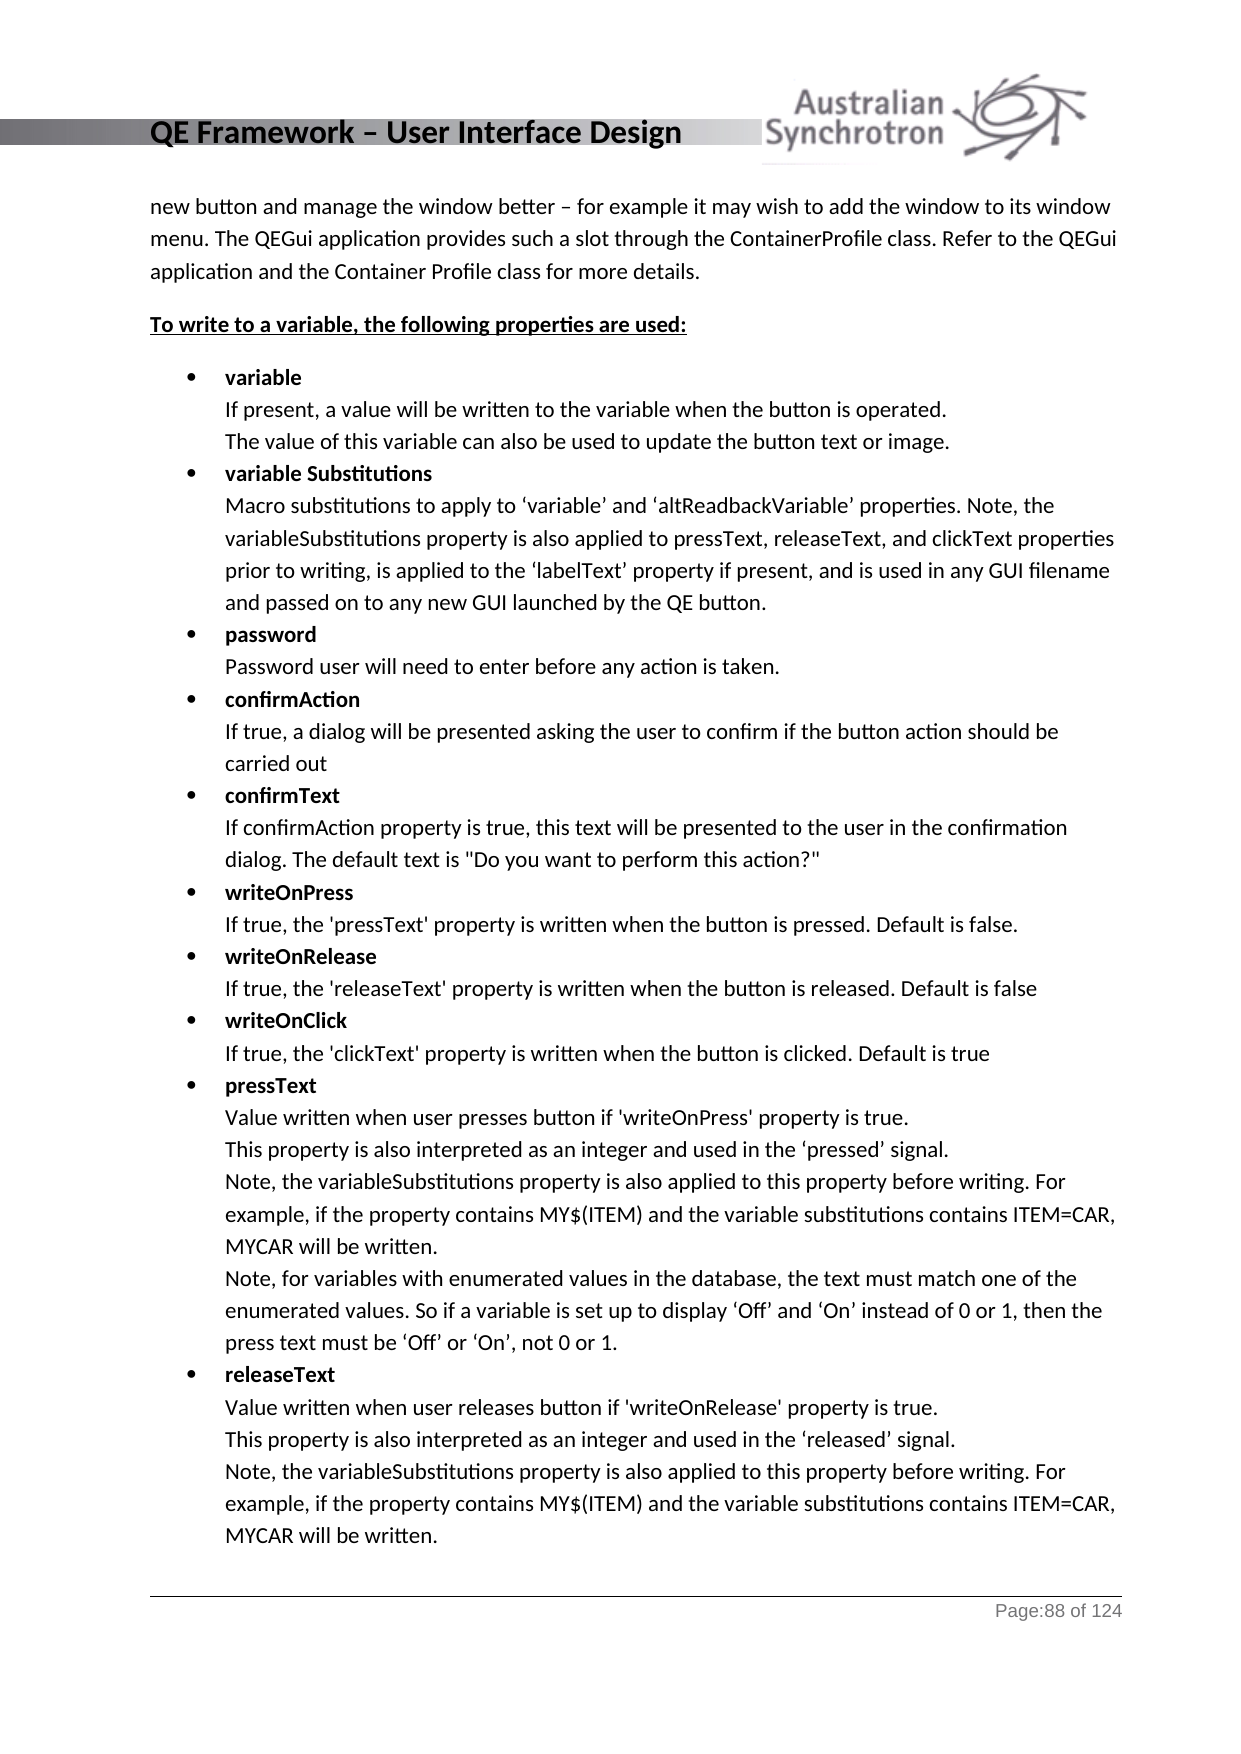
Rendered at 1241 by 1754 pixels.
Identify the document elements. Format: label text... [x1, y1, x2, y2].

picture [0, 73, 1090, 165]
list confirmAction If true, a dialog will be presented asking the user to confirm if the button action should be carried out [187, 685, 1122, 777]
list pressText Value written when user presses button if 'writeOnPress' property is true. This property is also interpreted as an integer and used in the ‘pressed’ signal. Note, the variableSubstitutions property is also applied to this property before writing. For example, if the property contains MY$(ITEM) and the variable substitutions contains ITEM=CAR, MYCAR will be written. Note, for variables with enumerated values in the database, the text must match one of the enumerated values. So if a variable is set up to display ‘Off’ and ‘On’ instead of 0 or 1, then the press text must be ‘Off’ or ‘On’, not 0 or 1. [187, 1071, 1122, 1356]
list variable If present, a value will be written to the variable when the button is operated. The value of this variable can also be used to update the button text or image. [187, 363, 1122, 455]
list writeOnRelease If true, the 'releaseText' property is written when the button is released. Default is false [187, 942, 1122, 1002]
list writeOnClick If true, the 'clickText' property is written when the button is clicked. Default is true [187, 1007, 1122, 1067]
picture [155, 125, 168, 140]
list confirmText If confirmAction property is true, this text will be presented to the user in the confirmation dialog. The default text is "Do you want to perform this action?" [187, 781, 1122, 874]
list writeOnPress If true, the 'pressText' property is written when the button is pressed. Default is false. [187, 878, 1122, 938]
list password Password user will need to enter before any action is taken. [187, 620, 1122, 681]
list variable Substitutions Macro substitutions to apply to ‘variable’ and ‘altReadbackVariable’ properties. Note, the variableSubstitutions property is also applied to pressText, releaseText, and clickText properties prior to writing, is applied to the ‘labelText’ property if present, and is used in any GUI filename and passed on to any new GUI launched by the QE button. [187, 459, 1122, 616]
text To write to a variable, the following properties are used: [150, 310, 1122, 338]
